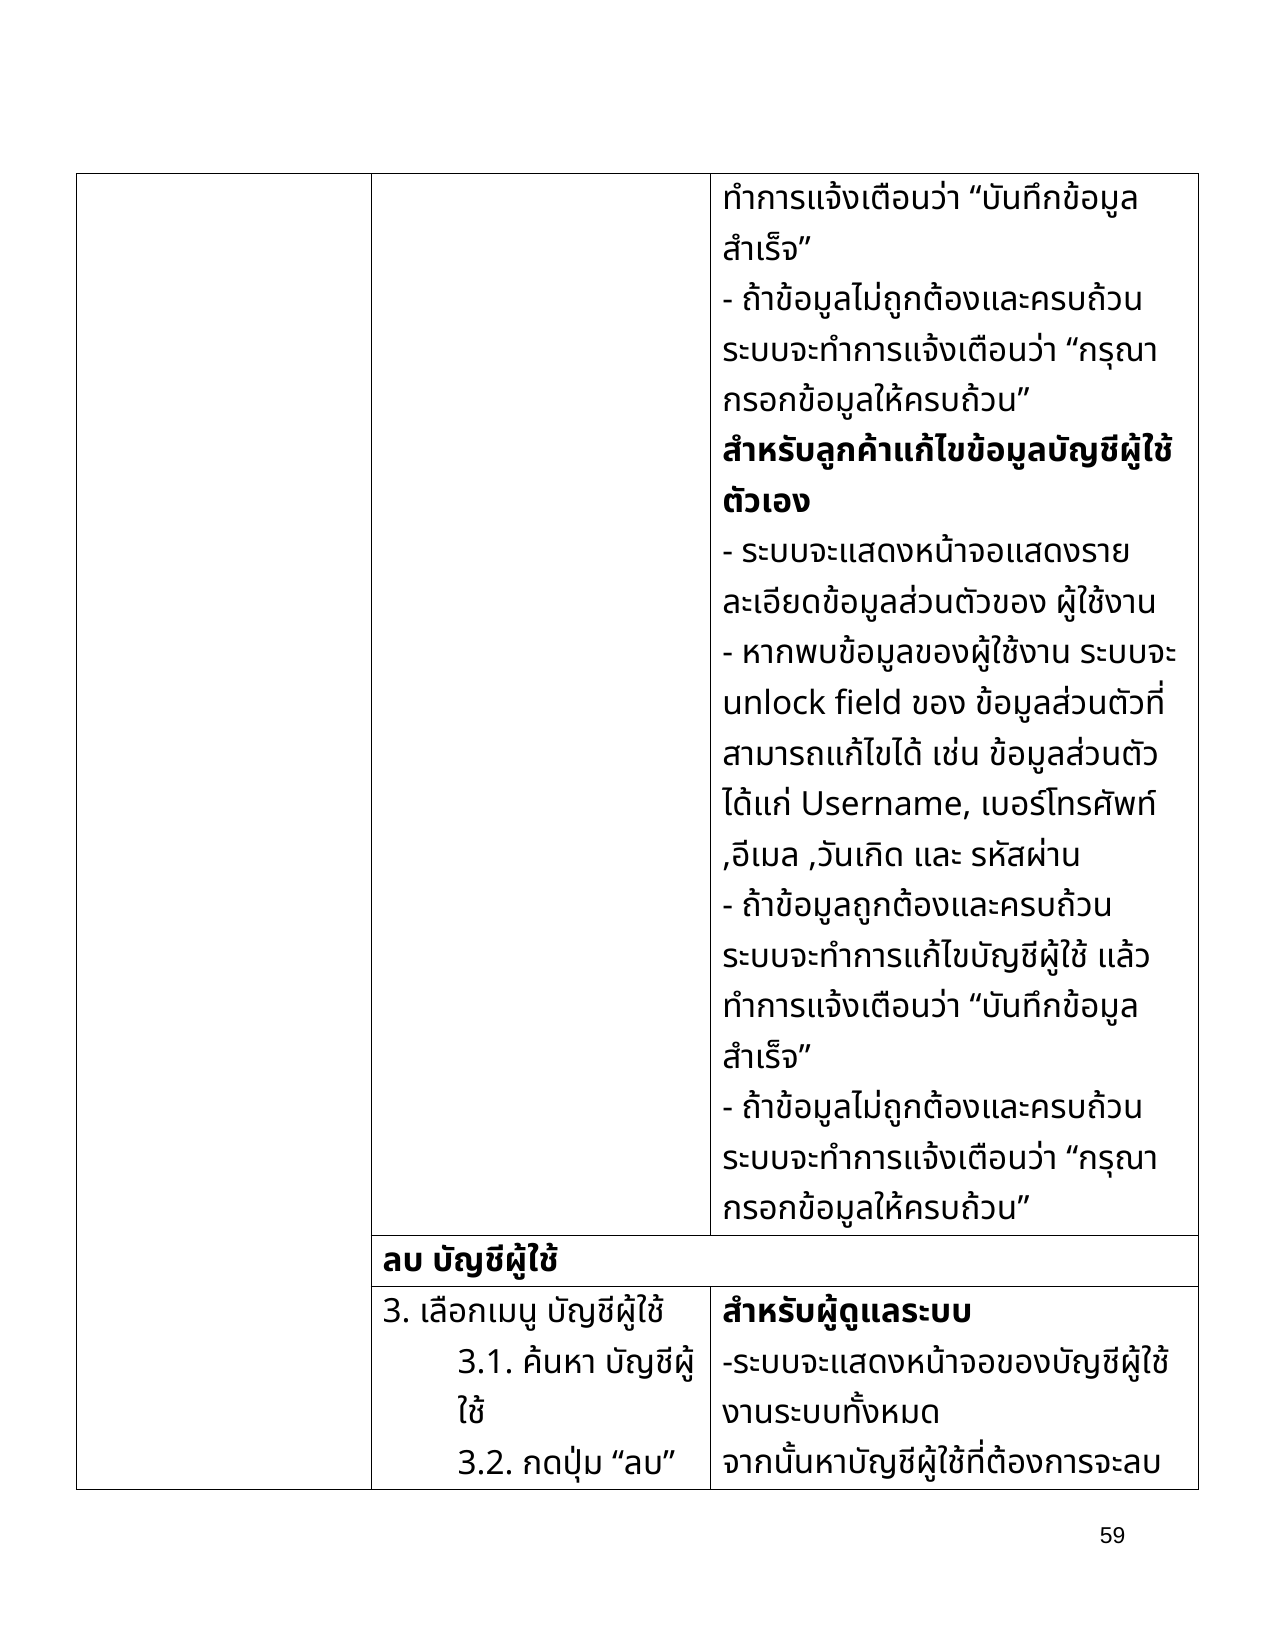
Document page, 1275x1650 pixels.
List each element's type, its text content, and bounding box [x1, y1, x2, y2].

table_cell ลบ บัญชีผู้ใช้ [372, 1236, 1198, 1286]
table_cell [711, 1287, 1198, 1489]
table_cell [372, 1287, 710, 1489]
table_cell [711, 174, 1198, 1234]
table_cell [372, 174, 710, 1234]
